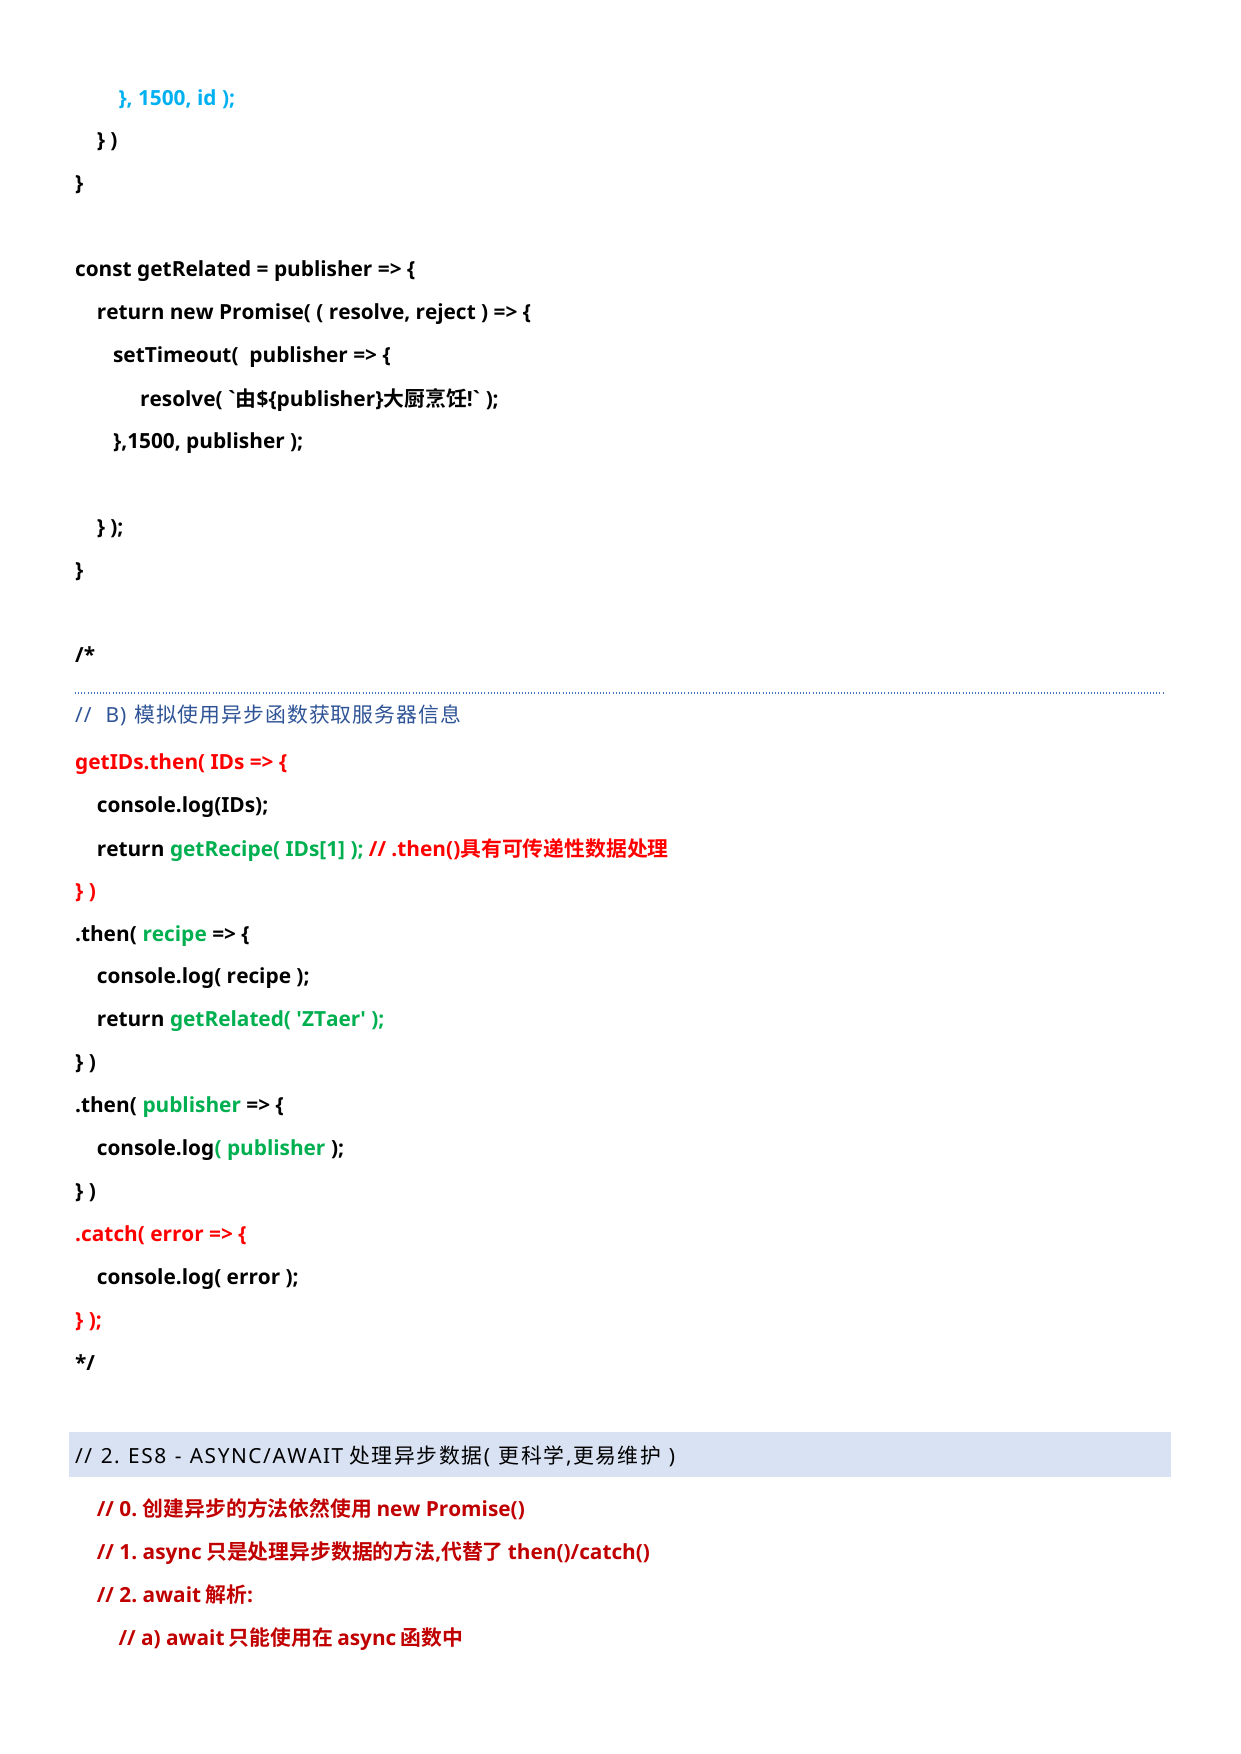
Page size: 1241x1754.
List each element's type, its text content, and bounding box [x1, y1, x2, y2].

text console.log( error ); [75, 1260, 1165, 1293]
text // 1. async只是处理异步数据的方法,代替了then()/catch() [75, 1534, 1165, 1567]
subtitle // 2. ES8 - async/await处理异步数据( 更科学,更易维护 ) [75, 1438, 1165, 1471]
text } ) [75, 874, 1165, 906]
text .then( recipe => { [75, 917, 1165, 949]
text } ); [75, 510, 1165, 542]
text const getRelated = publisher => { [75, 252, 1165, 285]
text // a) await只能使用在async函数中 [75, 1620, 1165, 1653]
text resolve( `由${publisher}大厨烹饪!` ); [75, 381, 1165, 414]
text } ) [75, 1046, 1165, 1078]
subtitle // b) 模拟使用异步函数获取服务器信息 [75, 692, 1165, 730]
text } [75, 167, 1165, 199]
text */ [75, 1346, 1165, 1378]
text } ) [75, 1174, 1165, 1207]
text return getRecipe( IDs[1] ); // .then()具有可传递性数据处理 [75, 831, 1165, 863]
text } [75, 553, 1165, 585]
text }, 1500, id ); [75, 81, 1165, 113]
text console.log( recipe ); [75, 960, 1165, 992]
text getIDs.then( IDs => { [75, 745, 1165, 778]
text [75, 295, 1165, 328]
text console.log(IDs); [75, 788, 1165, 821]
text /* [75, 639, 1165, 671]
text .then( publisher => { [75, 1088, 1165, 1121]
text // 0. 创建异步的方法依然使用 new Promise() [75, 1492, 1165, 1524]
text console.log( publisher ); [75, 1131, 1165, 1164]
text } ); [75, 1303, 1165, 1336]
text return getRelated( 'ZTaer' ); [75, 1003, 1165, 1035]
text },1500, publisher ); [75, 424, 1165, 457]
text setTimeout( publisher => { [75, 338, 1165, 371]
text // 2. await解析: [75, 1577, 1165, 1610]
text } ) [75, 124, 1165, 156]
text .catch( error => { [75, 1217, 1165, 1250]
